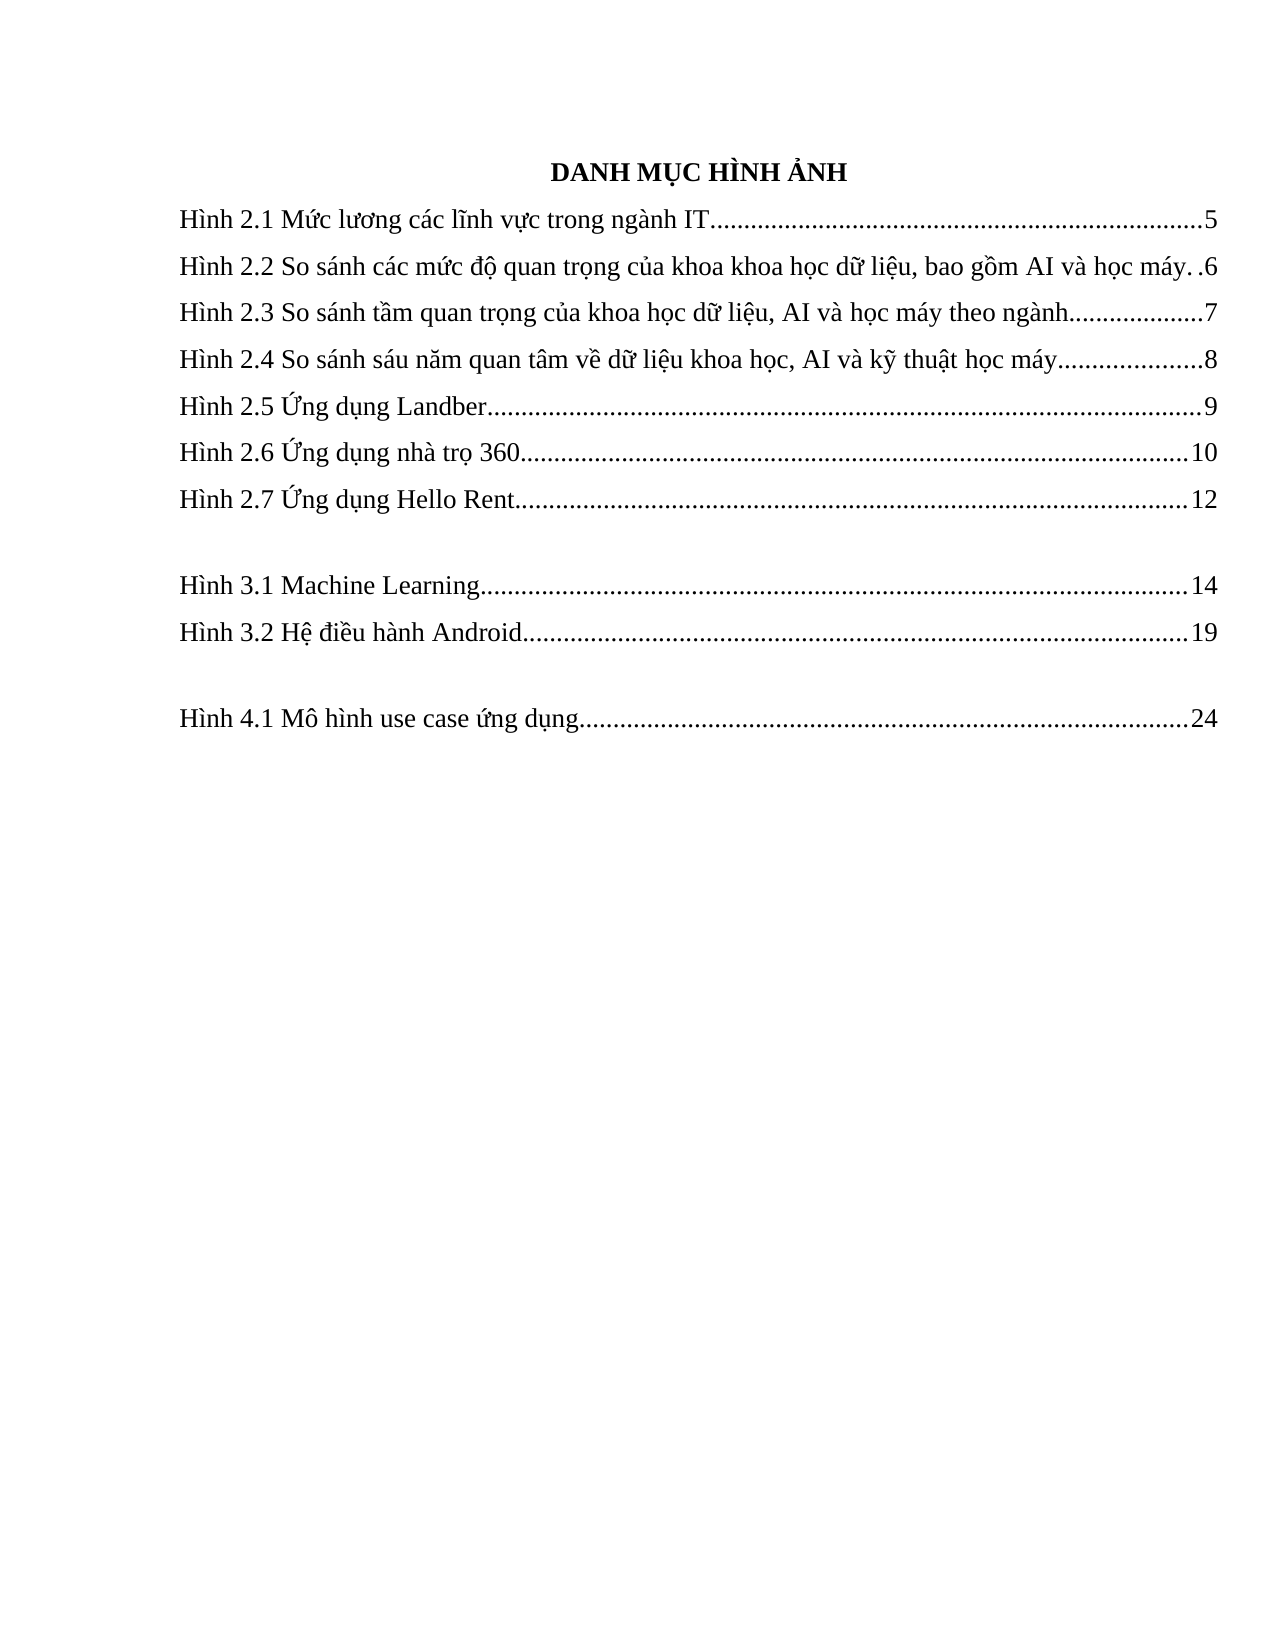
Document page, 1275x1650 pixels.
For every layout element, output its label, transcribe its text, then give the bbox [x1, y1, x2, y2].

text Hình 2.7 Ứng dụng Hello Rent 12 [179, 483, 1219, 514]
text Hình 3.1 Machine Learning 14 [179, 569, 1219, 600]
text Hình 2.6 Ứng dụng nhà trọ 360. 10 [179, 436, 1219, 467]
text Hình 2.1 Mức lương các lĩnh vực trong ngành IT. 5 [179, 203, 1219, 234]
text DANH MỤC HÌNH ẢNH [179, 156, 1219, 187]
text Hình 4.1 Mô hình use case ứng dụng 24 [179, 702, 1219, 733]
text Hình 3.2 Hệ điều hành Android 19 [179, 616, 1219, 647]
text Hình 2.2 So sánh các mức độ quan trọng của khoa khoa học dữ liệu, bao gồm AI và học máy 6 [179, 249, 1219, 281]
text Hình 2.5 Ứng dụng Landber 9 [179, 389, 1219, 421]
text Hình 2.4 So sánh sáu năm quan tâm về dữ liệu khoa học, AI và kỹ thuật học máy 8 [1057, 343, 1219, 374]
